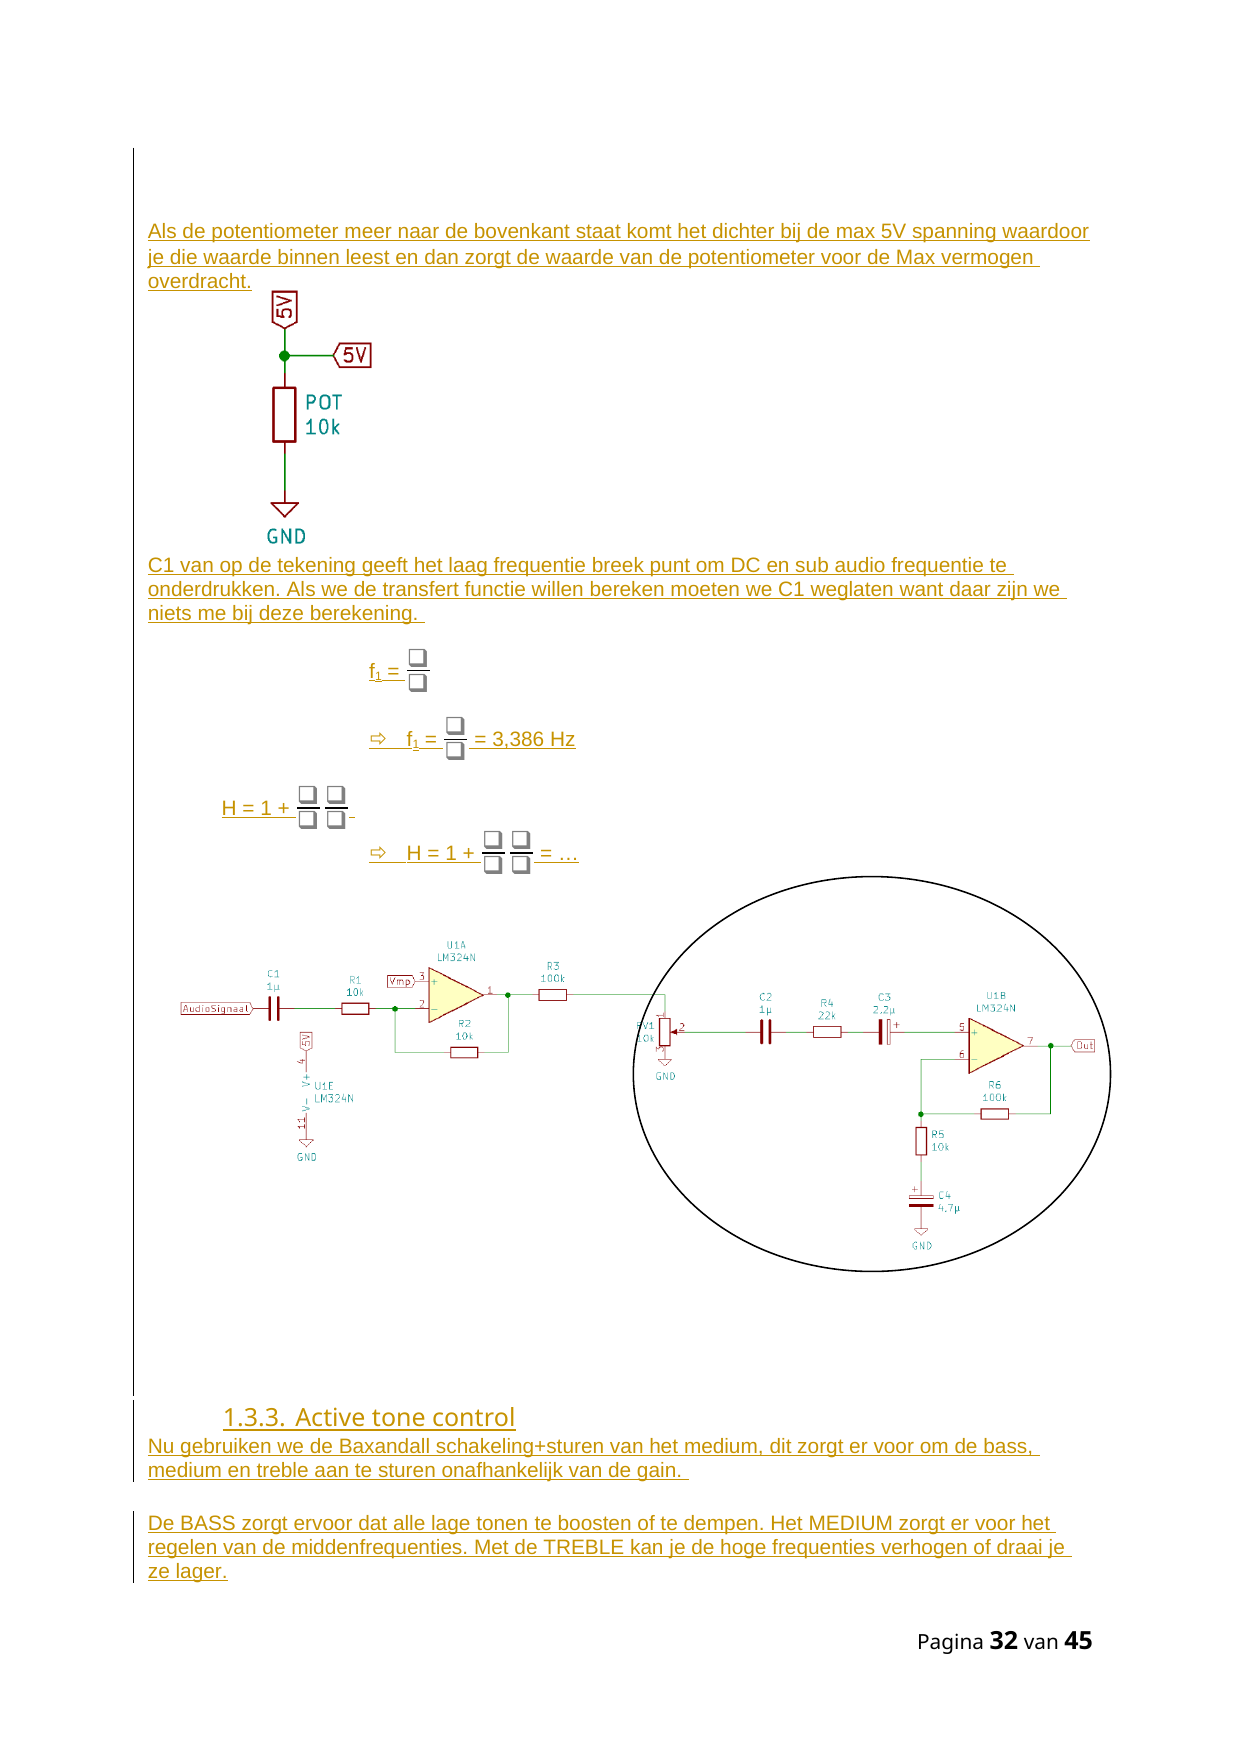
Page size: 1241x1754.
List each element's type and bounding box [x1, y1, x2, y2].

picture [941, 1129, 1103, 1265]
picture [955, 887, 1103, 1019]
picture [635, 887, 1103, 1265]
picture [157, 887, 803, 1265]
picture [134, 245, 486, 566]
picture [478, 254, 484, 263]
